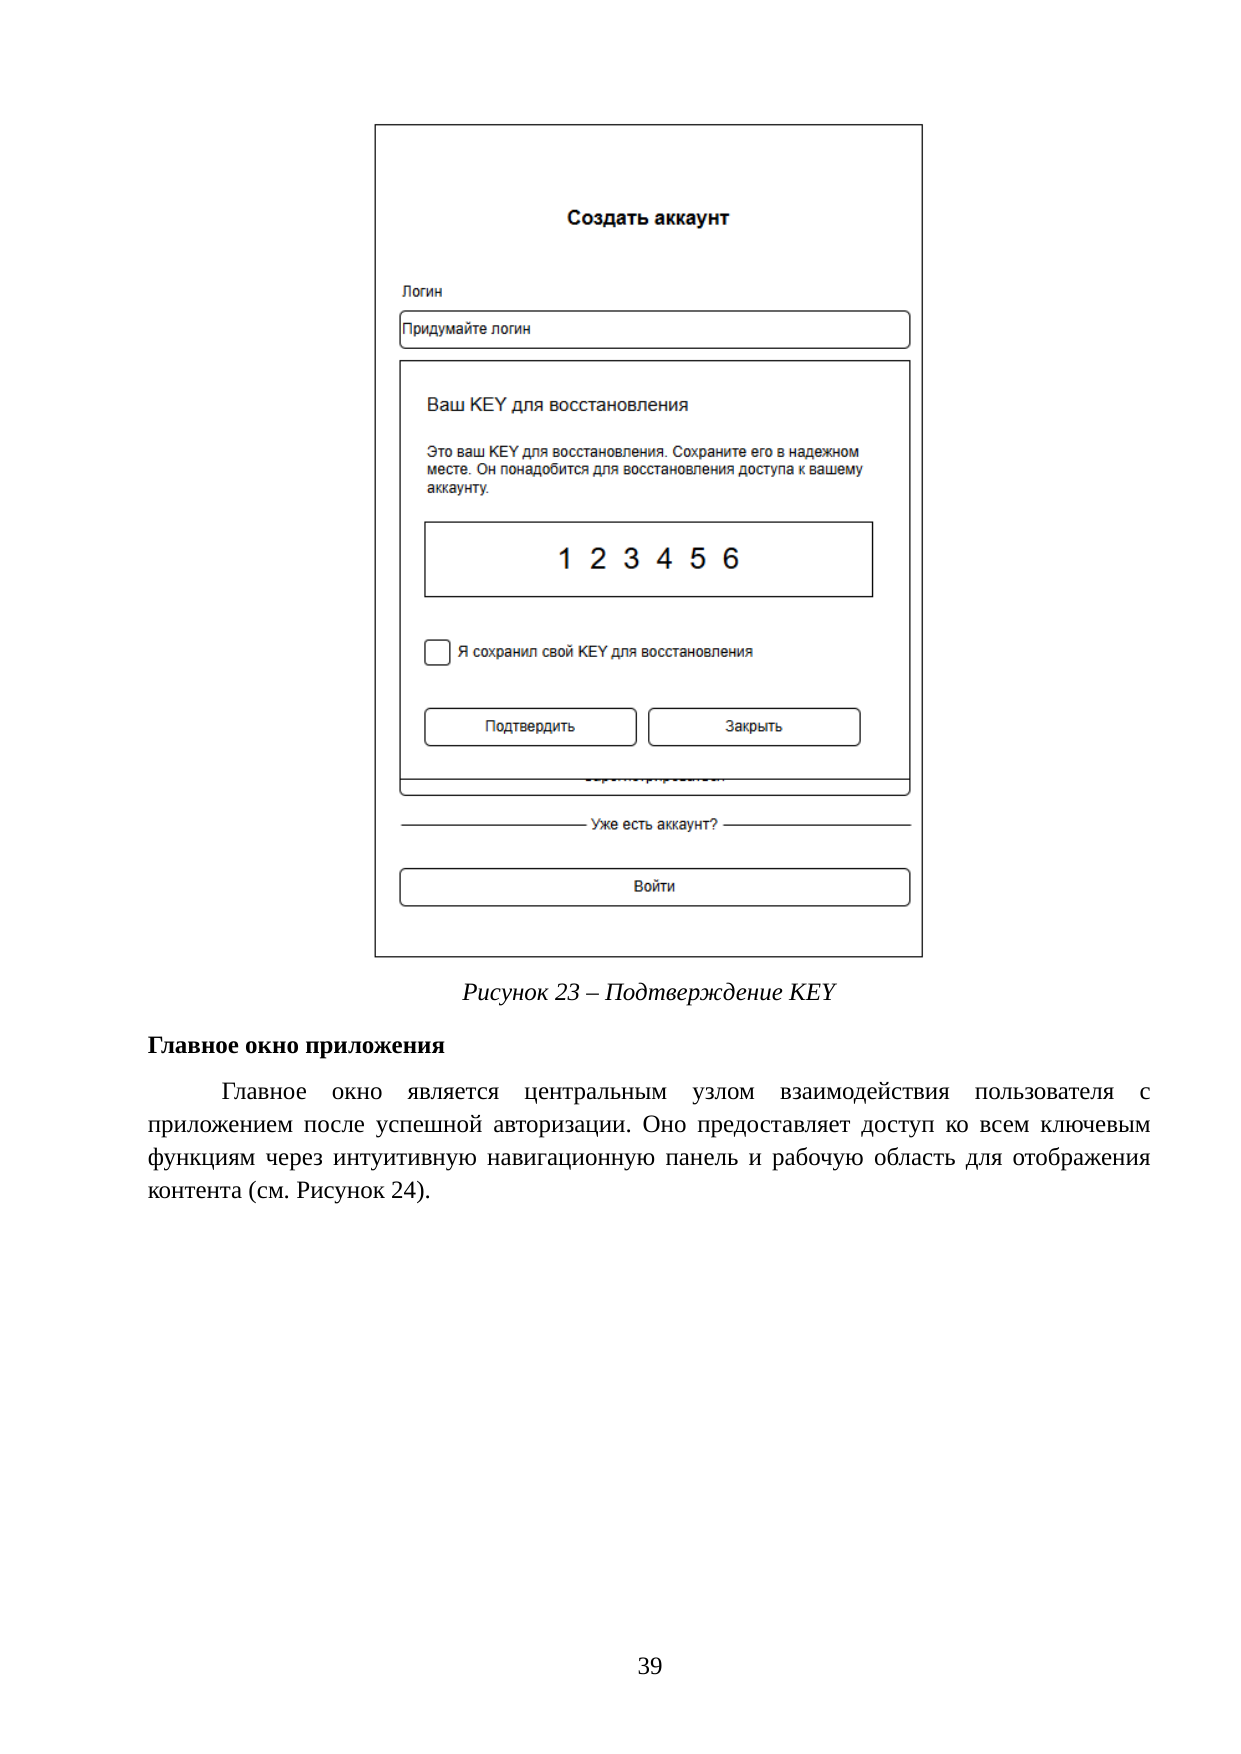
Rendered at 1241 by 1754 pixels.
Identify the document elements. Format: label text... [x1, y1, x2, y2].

text Главное окно является центральным узлом взаимодействия пользователя с приложением после успешной авторизации. Оно предоставляет доступ ко всем ключевым функциям через интуитивную навигационную панель и рабочую область для отображения контента (см. Рисунок 24). [148, 1076, 1152, 1204]
picture [371, 118, 928, 960]
text Рисунок 23 – Подтверждение KEY [148, 977, 1152, 1006]
subtitle Главное окно приложения [148, 1031, 1152, 1059]
